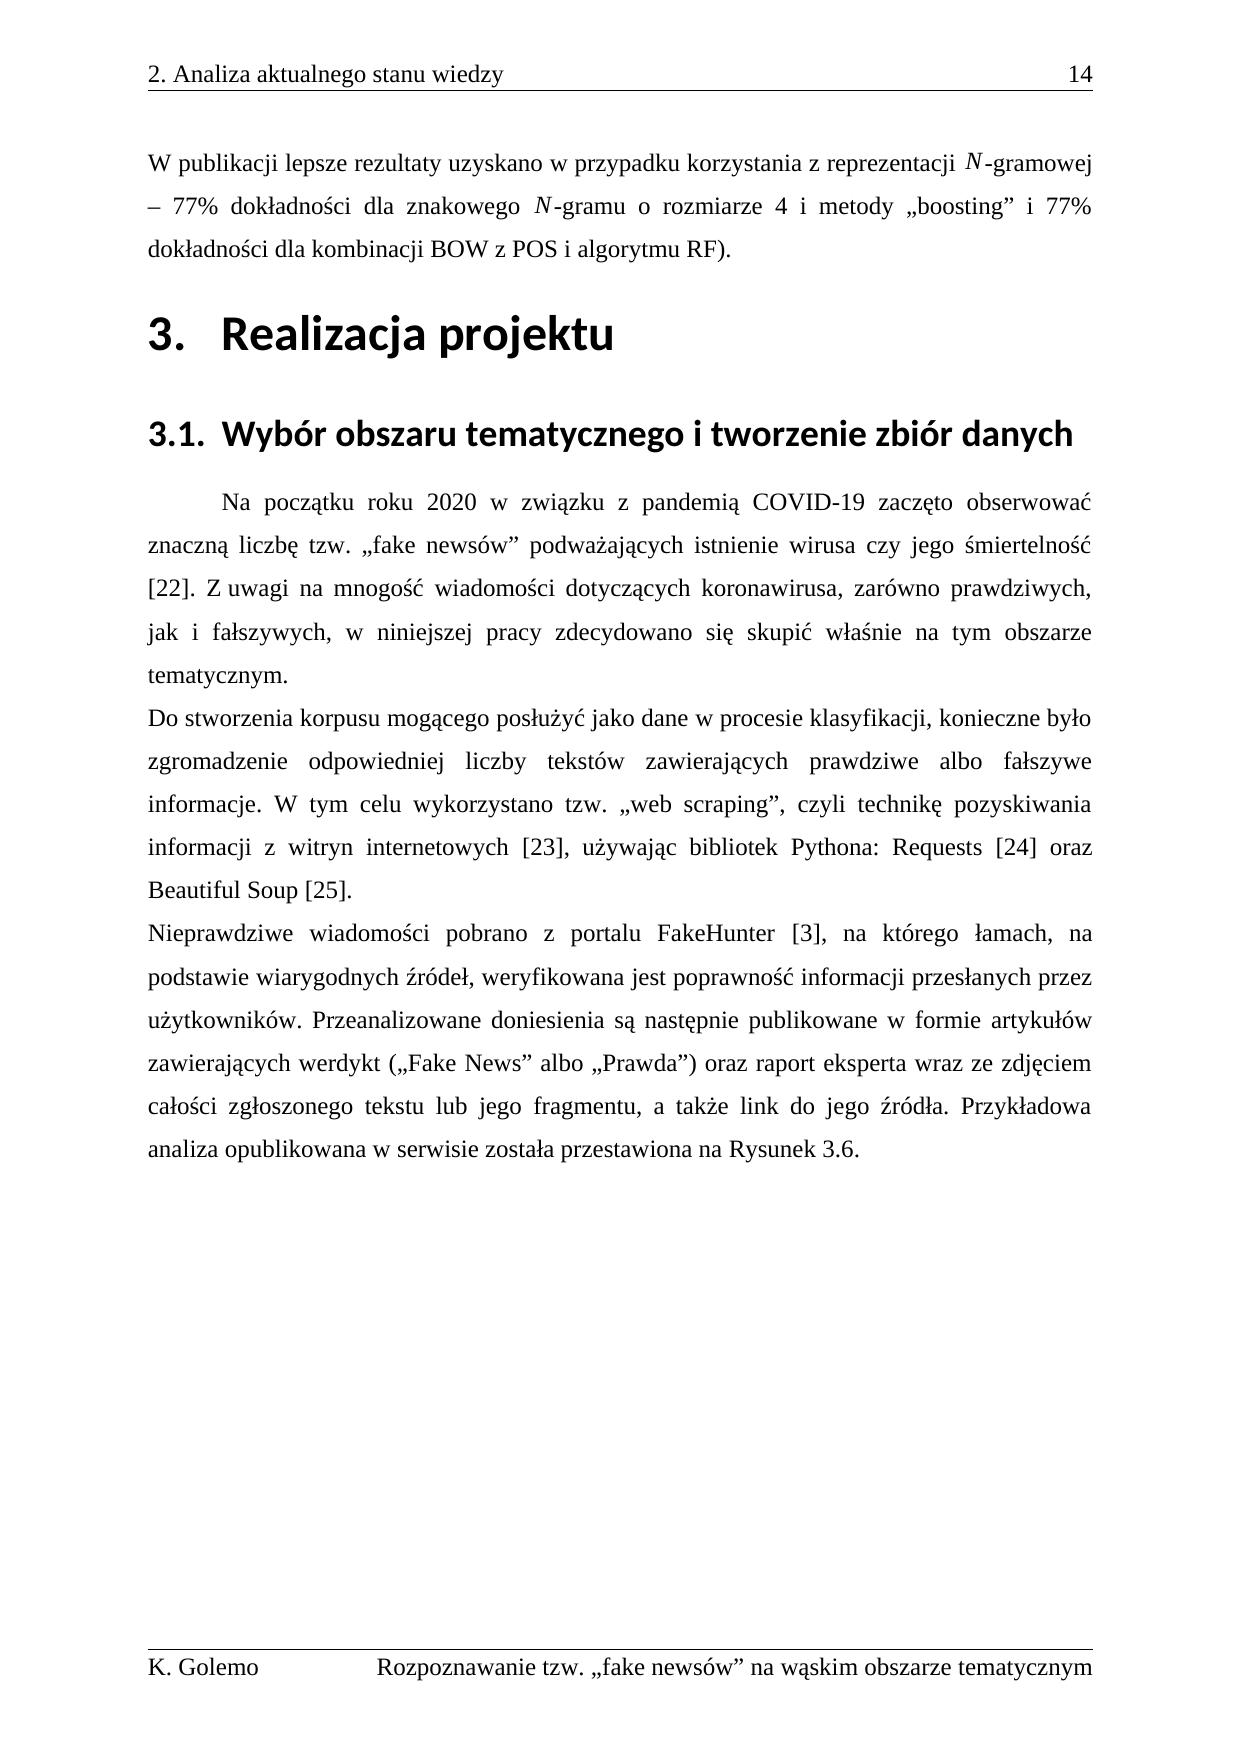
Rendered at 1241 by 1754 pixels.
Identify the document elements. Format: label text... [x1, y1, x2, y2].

text Do stworzenia korpusu mogącego posłużyć jako dane w procesie klasyfikacji, konieczne było zgromadzenie odpowiedniej liczby tekstów zawierających prawdziwe albo fałszywe informacje. W tym celu wykorzystano tzw. „web scraping”, czyli technikę pozyskiwania informacji z witryn internetowych , używając bibliotek Pythona: Requests oraz Beautiful Soup . [148, 703, 1093, 904]
subtitle Wybór obszaru tematycznego i tworzenie zbiór danych [148, 410, 1093, 456]
text Na początku roku 2020 w związku z pandemią COVID-19 zaczęto obserwować znaczną liczbę tzw. „fake newsów” podważających istnienie wirusa czy jego śmiertelność . Z uwagi na mnogość wiadomości dotyczących koronawirusa, zarówno prawdziwych, jak i fałszywych, w niniejszej pracy zdecydowano się skupić właśnie na tym obszarze tematycznym. [148, 487, 1093, 688]
text W publikacji lepsze rezultaty uzyskano w przypadku korzystania z reprezentacji -gramowej – 77% dokładności dla znakowego -gramu o rozmiarze 4 i metody „boosting” i 77% dokładności dla kombinacji BOW z POS i algorytmu RF). [148, 148, 1093, 263]
subtitle Realizacja projektu [148, 302, 1093, 363]
text Nieprawdziwe wiadomości pobrano z portalu FakeHunter , na którego łamach, na podstawie wiarygodnych źródeł, weryfikowana jest poprawność informacji przesłanych przez użytkowników. Przeanalizowane doniesienia są następnie publikowane w formie artykułów zawierających werdykt („Fake News” albo „Prawda”) oraz raport eksperta wraz ze zdjęciem całości zgłoszonego tekstu lub jego fragmentu, a także link do jego źródła. Przykładowa analiza opublikowana w serwisie została przestawiona na Rysunku 3.1. [148, 918, 1093, 1163]
